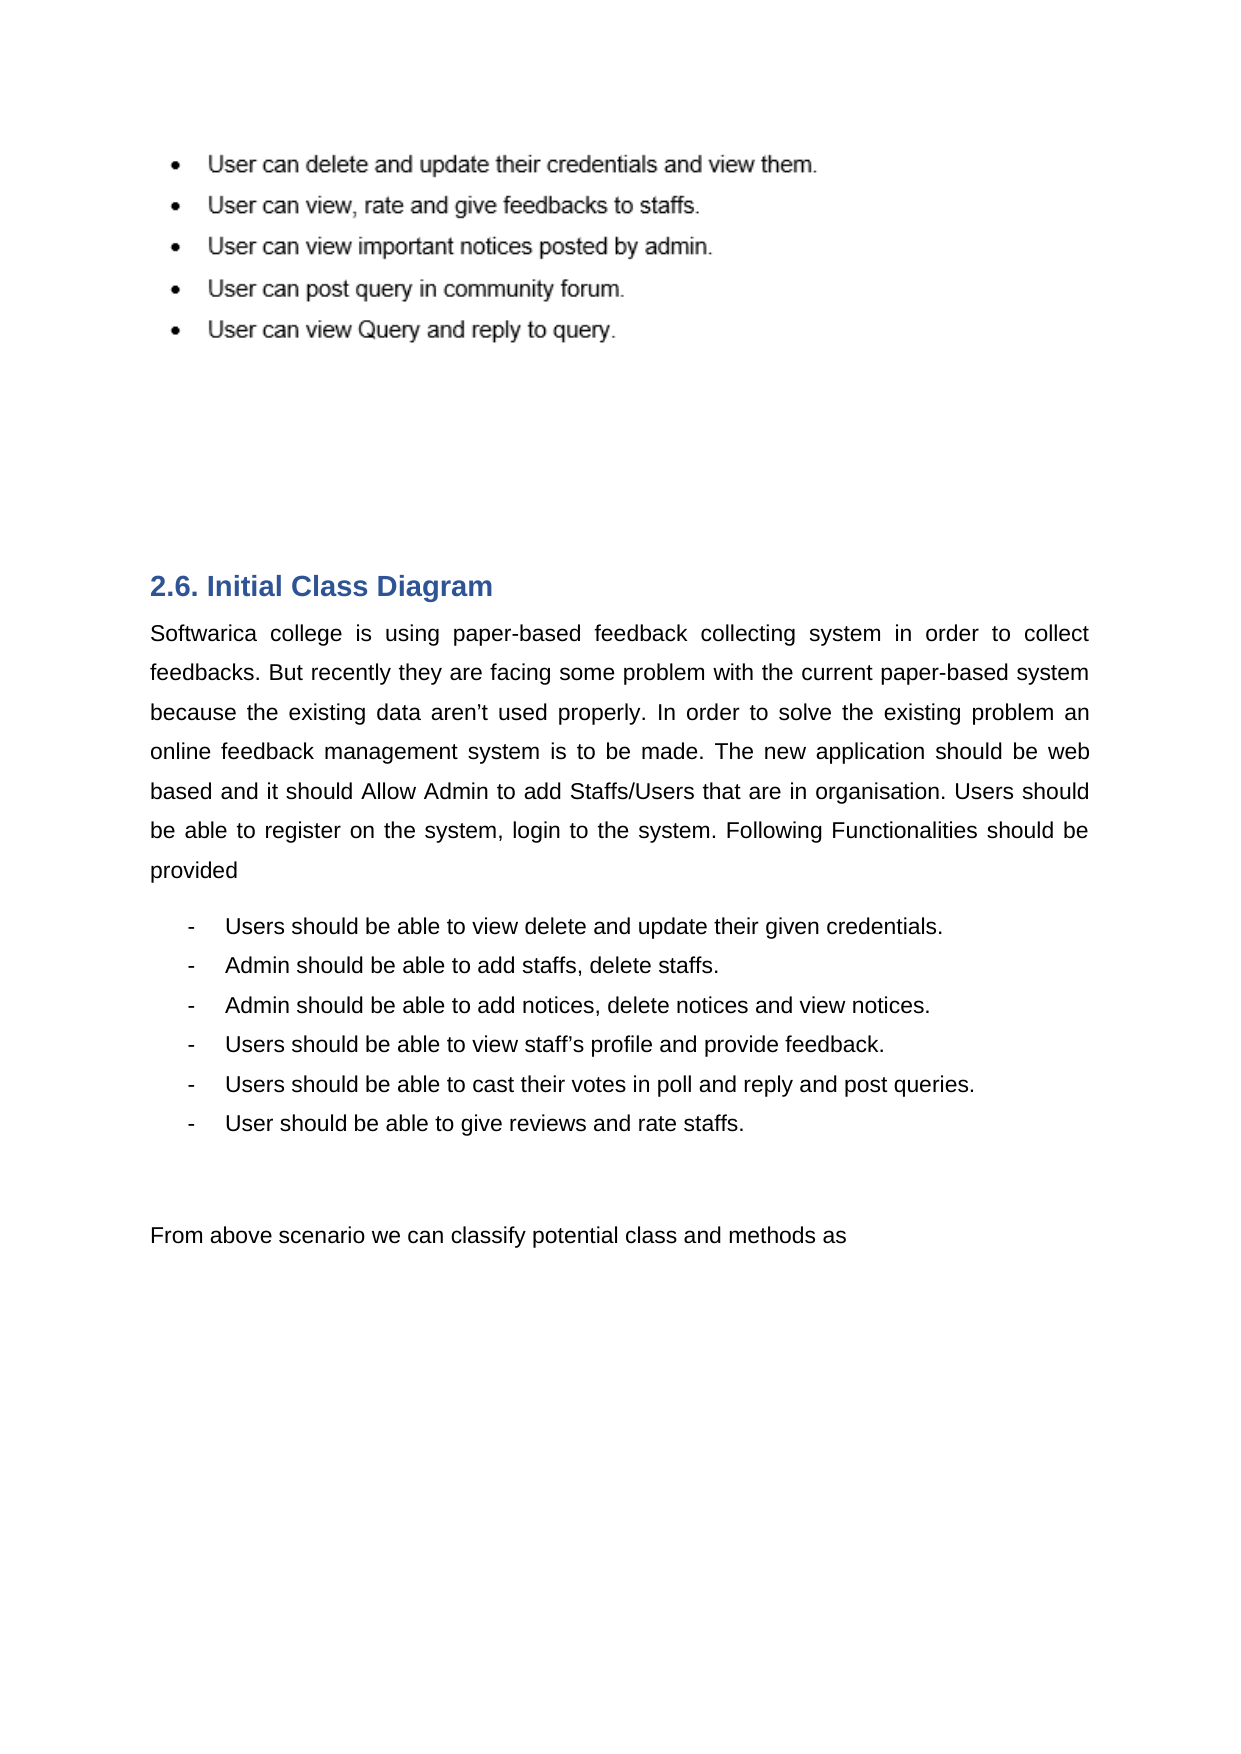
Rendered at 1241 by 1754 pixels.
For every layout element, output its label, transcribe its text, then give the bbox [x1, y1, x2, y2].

list Admin should be able to add staffs, delete staffs. [187, 952, 1090, 978]
picture [150, 150, 863, 371]
text Softwarica college is using paper-based feedback collecting system in order to collect feedbacks. But recently they are facing some problem with the current paper-based system because the existing data aren’t used properly. In order to solve the existing problem an online feedback management system is to be made. The new application should be web based and it should Allow Admin to add Staffs/Users that are in organisation. Users should be able to register on the system, login to the system. Following Functionalities should be provided [150, 620, 1090, 883]
list Users should be able to view staff’s profile and provide feedback. [187, 1031, 1090, 1057]
list Admin should be able to add notices, delete notices and view notices. [187, 992, 1090, 1018]
list Users should be able to view delete and update their given credentials. [187, 913, 1090, 939]
text From above scenario we can classify potential class and methods as [150, 1222, 1090, 1249]
subtitle 2.6. Initial Class Diagram [150, 569, 1090, 603]
list Users should be able to cast their votes in poll and reply and post queries. [187, 1071, 1090, 1097]
list User should be able to give reviews and rate staffs. [187, 1110, 1090, 1136]
